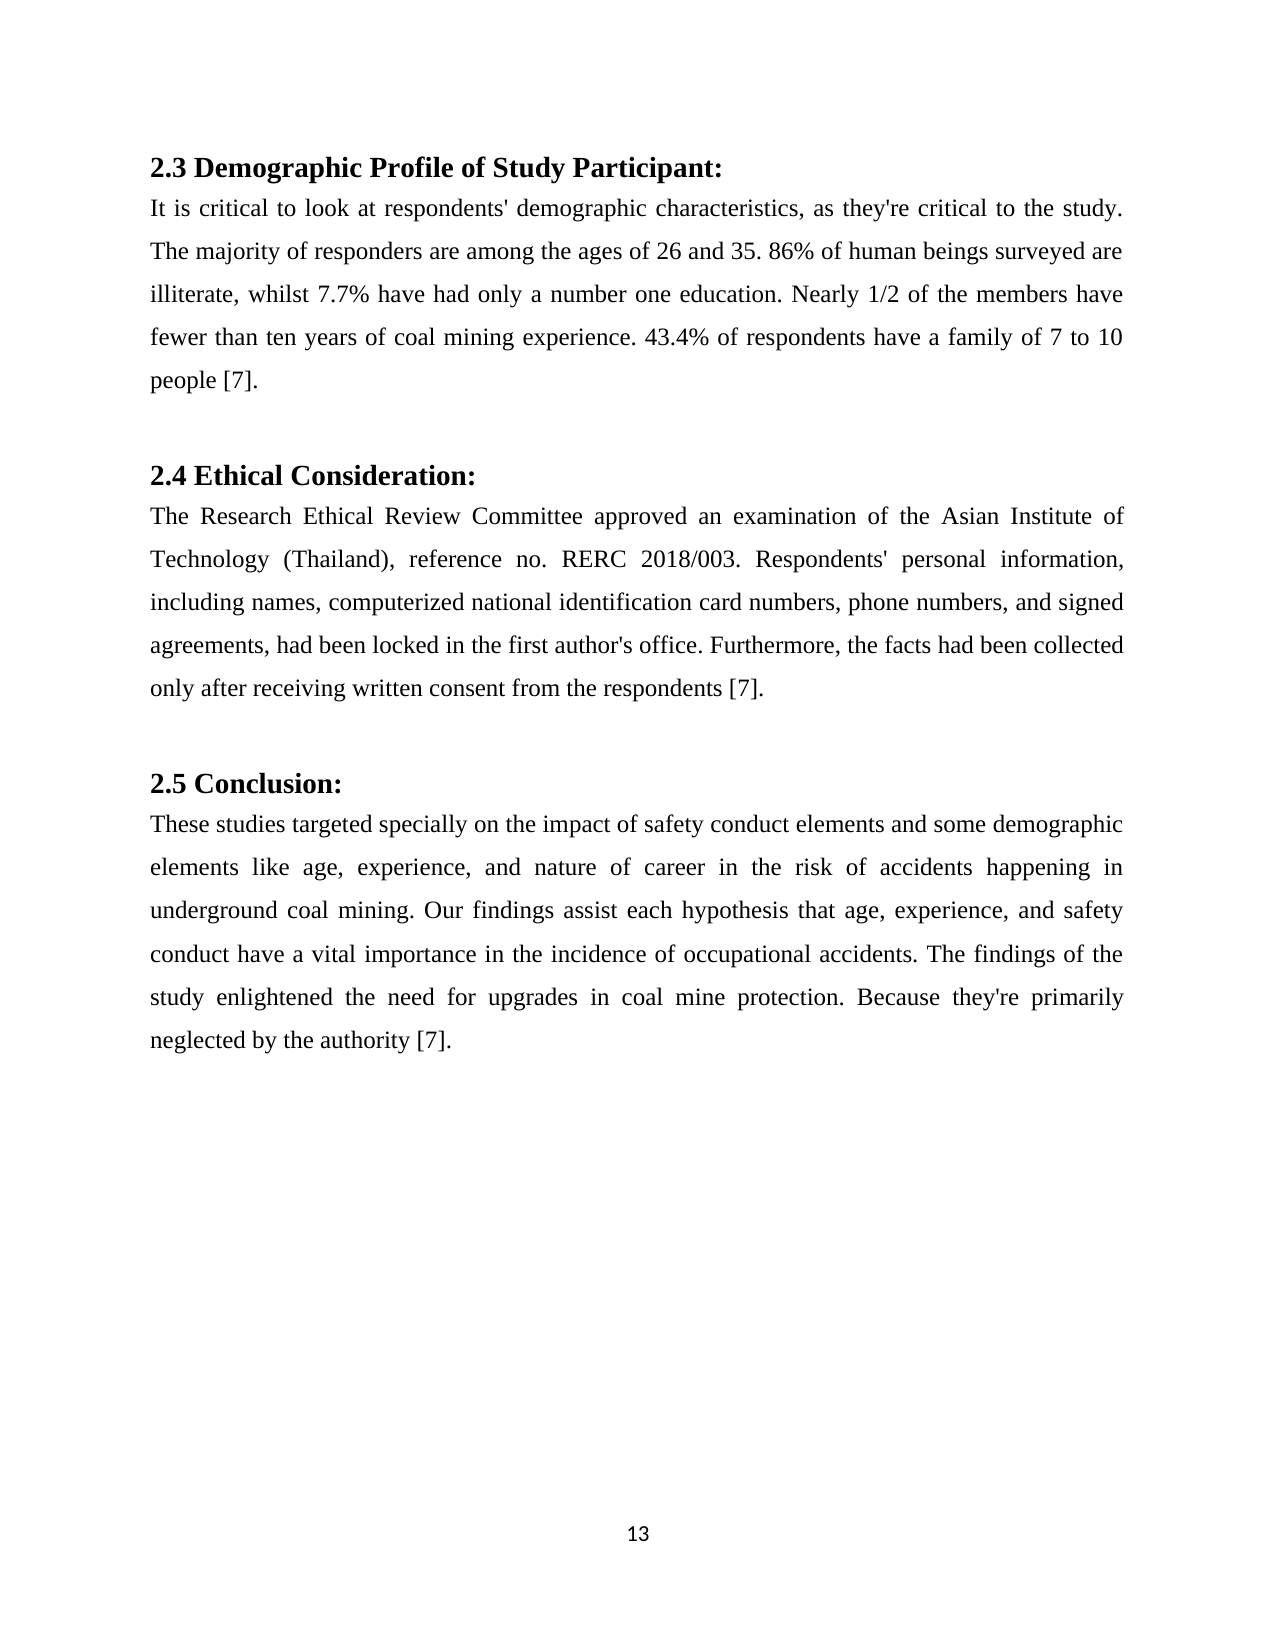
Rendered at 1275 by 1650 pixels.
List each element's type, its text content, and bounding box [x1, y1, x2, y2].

subtitle 2.3 Demographic Profile of Study Participant: [150, 150, 1125, 183]
subtitle These studies targeted specially on the impact of safety conduct elements and some demographic elements like age, experience, and nature of career in the risk of accidents happening in underground coal mining. Our findings assist each hypothesis that age, experience, and safety conduct have a vital importance in the incidence of occupational accidents. The findings of the study enlightened the need for upgrades in coal mine protection. Because they're primarily neglected by the authority [7]. [150, 809, 1125, 1054]
subtitle 2.4 Ethical Consideration: [150, 458, 1125, 492]
subtitle 2.5 Conclusion: [150, 767, 1125, 800]
subtitle The Research Ethical Review Committee approved an examination of the Asian Institute of Technology (Thailand), reference no. RERC 2018/003. Respondents' personal information, including names, computerized national identification card numbers, phone numbers, and signed agreements, had been locked in the first author's office. Furthermore, the facts had been collected only after receiving written consent from the respondents [7]. [150, 501, 1125, 702]
subtitle It is critical to look at respondents' demographic characteristics, as they're critical to the study. The majority of responders are among the ages of 26 and 35. 86% of human beings surveyed are illiterate, whilst 7.7% have had only a number one education. Nearly 1/2 of the members have fewer than ten years of coal mining experience. 43.4% of respondents have a family of 7 to 10 people [7]. [150, 193, 1125, 394]
